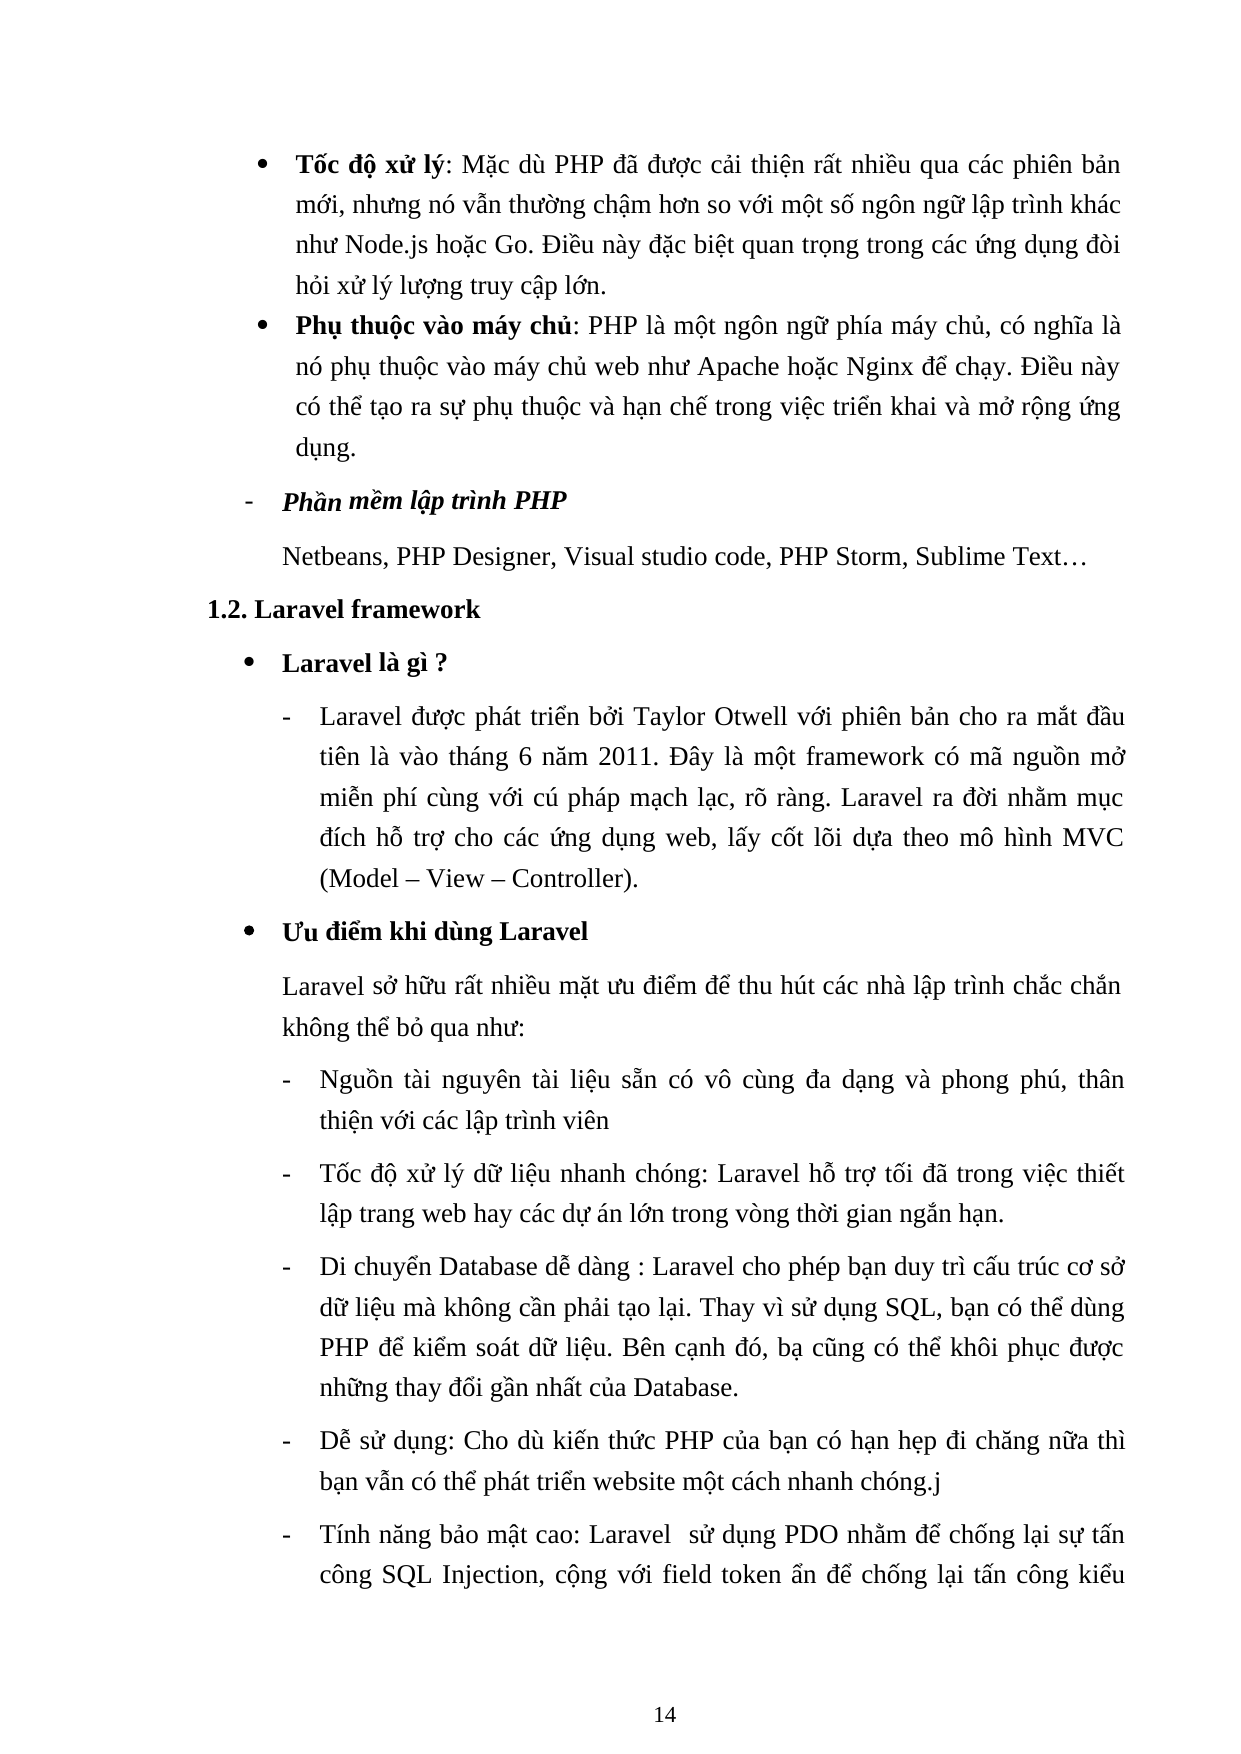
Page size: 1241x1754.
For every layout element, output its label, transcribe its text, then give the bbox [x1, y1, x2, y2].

list Phần mềm lập trình PHP [244, 484, 1122, 517]
list Dễ sử dụng: Cho dù kiến thức PHP của bạn có hạn hẹp đi chăng nữa thì bạn vẫn có thể phát triển website một cách nhanh chóng.j [282, 1424, 1126, 1496]
list Nguồn tài nguyên tài liệu sẵn có vô cùng đa dạng và phong phú, thân thiện với các lập trình viên [282, 1064, 1126, 1135]
list Laravel là gì ? [244, 646, 1122, 678]
list Tốc độ xử lý dữ liệu nhanh chóng: Laravel hỗ trợ tối đã trong việc thiết lập trang web hay các dự án lớn trong vòng thời gian ngắn hạn. [282, 1157, 1126, 1228]
subtitle 1.2. Laravel framework [207, 593, 1122, 624]
list Ưu điểm khi dùng Laravel [244, 915, 1122, 947]
text Laravel sở hữu rất nhiều mặt ưu điểm để thu hút các nhà lập trình chắc chắn không thể bỏ qua như: [282, 969, 1122, 1042]
list Laravel được phát triển bởi Taylor Otwell với phiên bản cho ra mắt đầu tiên là vào tháng 6 năm 2011. Đây là một framework có mã nguồn mở miễn phí cùng với cú pháp mạch lạc, rõ ràng. Laravel ra đời nhằm mục đích hỗ trợ cho các ứng dụng web, lấy cốt lõi dựa theo mô hình MVC (Model – View – Controller). [282, 700, 1126, 893]
text Netbeans, PHP Designer, Visual studio code, PHP Storm, Sublime Text… [207, 540, 1122, 571]
list Phụ thuộc vào máy chủ: PHP là một ngôn ngữ phía máy chủ, có nghĩa là nó phụ thuộc vào máy chủ web như Apache hoặc Nginx để chạy. Điều này có thể tạo ra sự phụ thuộc và hạn chế trong việc triển khai và mở rộng ứng dụng. [258, 309, 1122, 462]
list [282, 1518, 1126, 1589]
list Di chuyển Database dễ dàng : Laravel cho phép bạn duy trì cấu trúc cơ sở dữ liệu mà không cần phải tạo lại. Thay vì sử dụng SQL, bạn có thể dùng PHP để kiểm soát dữ liệu. Bên cạnh đó, bạ cũng có thể khôi phục được những thay đổi gần nhất của Database. [282, 1250, 1126, 1403]
list Tốc độ xử lý: Mặc dù PHP đã được cải thiện rất nhiều qua các phiên bản mới, nhưng nó vẫn thường chậm hơn so với một số ngôn ngữ lập trình khác như Node.js hoặc Go. Điều này đặc biệt quan trọng trong các ứng dụng đòi hỏi xử lý lượng truy cập lớn. [258, 148, 1122, 300]
